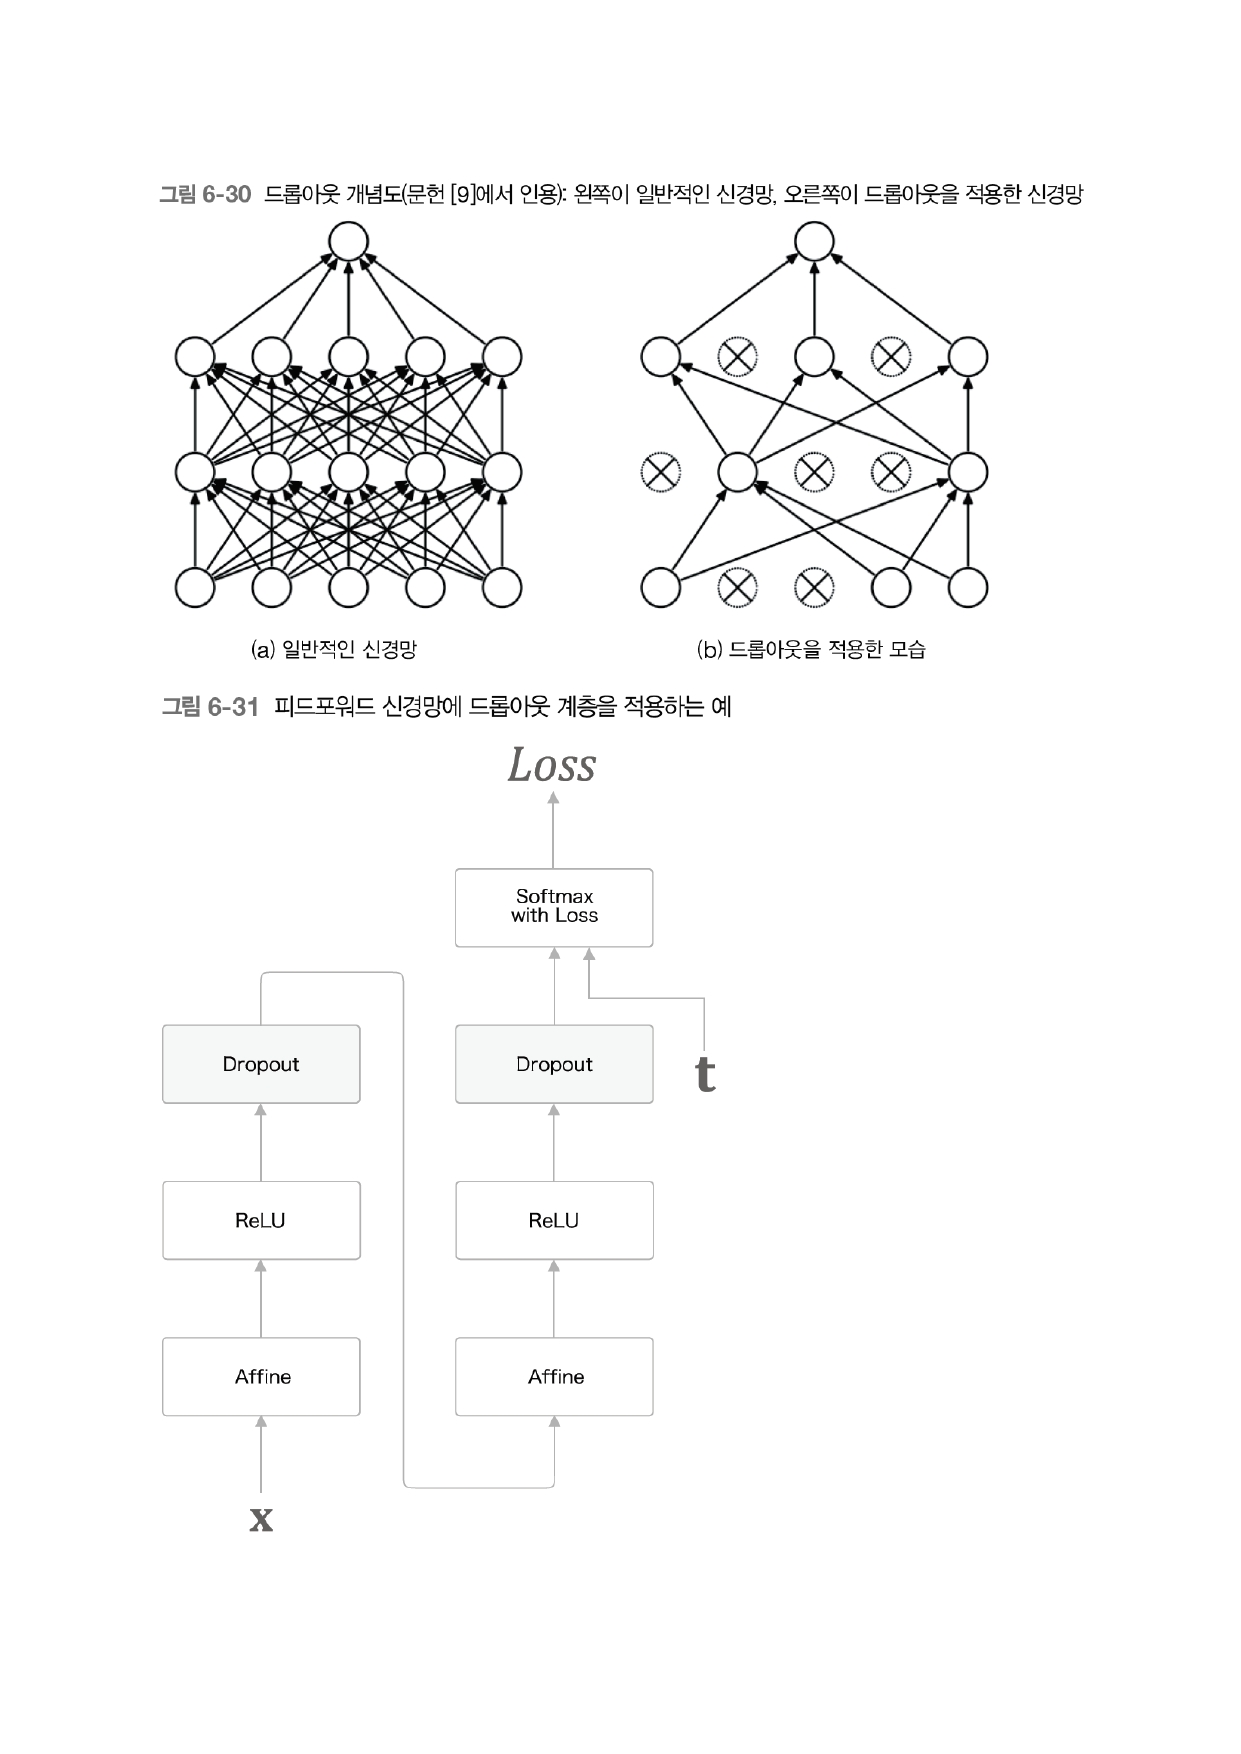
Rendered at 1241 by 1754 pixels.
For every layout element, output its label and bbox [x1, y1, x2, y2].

picture [150, 687, 739, 1541]
picture [150, 177, 1090, 669]
